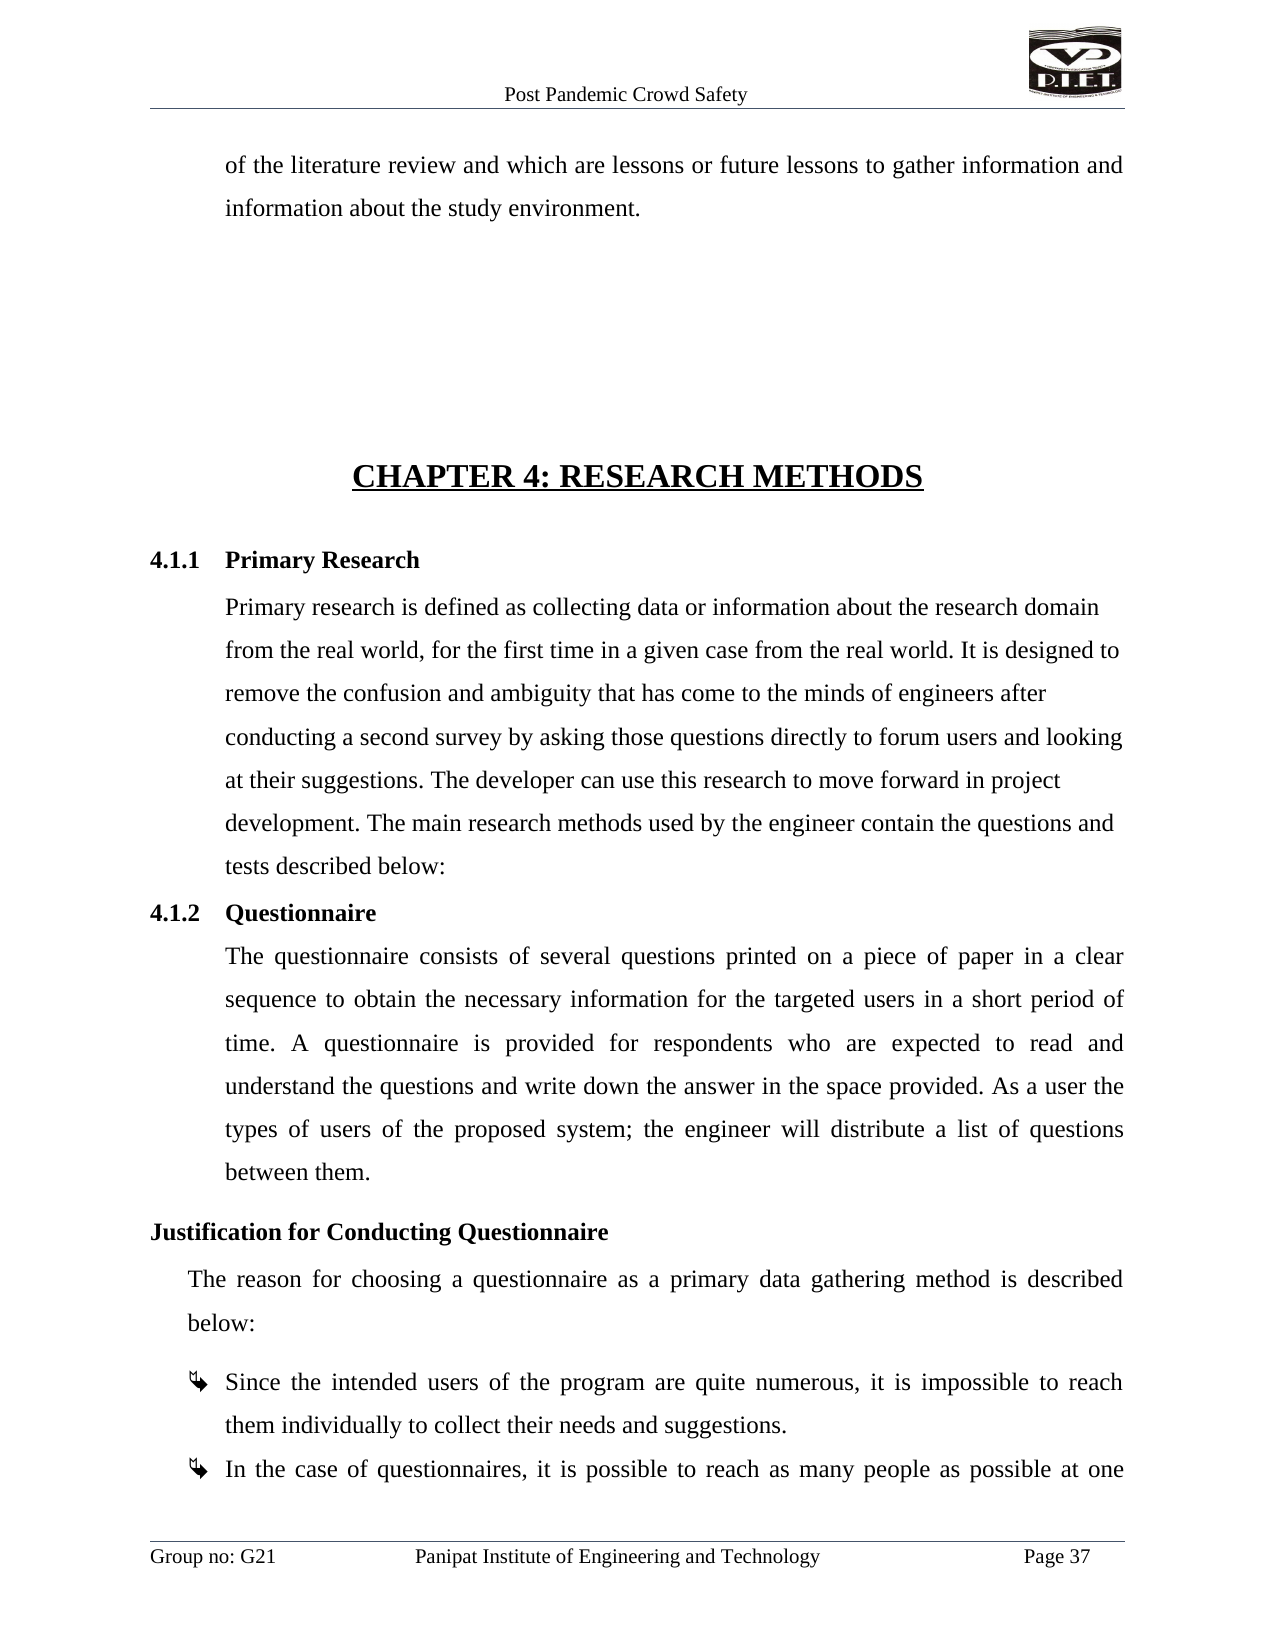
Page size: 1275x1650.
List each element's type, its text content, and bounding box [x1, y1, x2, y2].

text The questionnaire consists of several questions printed on a piece of paper in a clear sequence to obtain the necessary information for the targeted users in a short period of time. A questionnaire is provided for respondents who are expected to read and understand the questions and write down the answer in the space provided. As a user the types of users of the proposed system; the engineer will distribute a list of questions between them. [225, 941, 1125, 1186]
subtitle Primary Research [150, 545, 1125, 574]
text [225, 150, 1125, 222]
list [187, 1454, 1125, 1482]
text Justification for Conducting Questionnaire [150, 1217, 1125, 1246]
list Since the intended users of the program are quite numerous, it is impossible to reach them individually to collect their needs and suggestions. [187, 1367, 1125, 1439]
subtitle CHAPTER 4: RESEARCH METHODS [150, 456, 1125, 494]
subtitle 4.1.2 Questionnaire [150, 898, 1125, 927]
text The reason for choosing a questionnaire as a primary data gathering method is described below: [187, 1264, 1125, 1336]
picture [1029, 23, 1122, 101]
subtitle Primary research is defined as collecting data or information about the research domain from the real world, for the first time in a given case from the real world. It is designed to remove the confusion and ambiguity that has come to the minds of engineers after conducting a second survey by asking those questions directly to forum users and looking at their suggestions. The developer can use this research to move forward in project development. The main research methods used by the engineer contain the questions and tests described below: [225, 592, 1125, 880]
